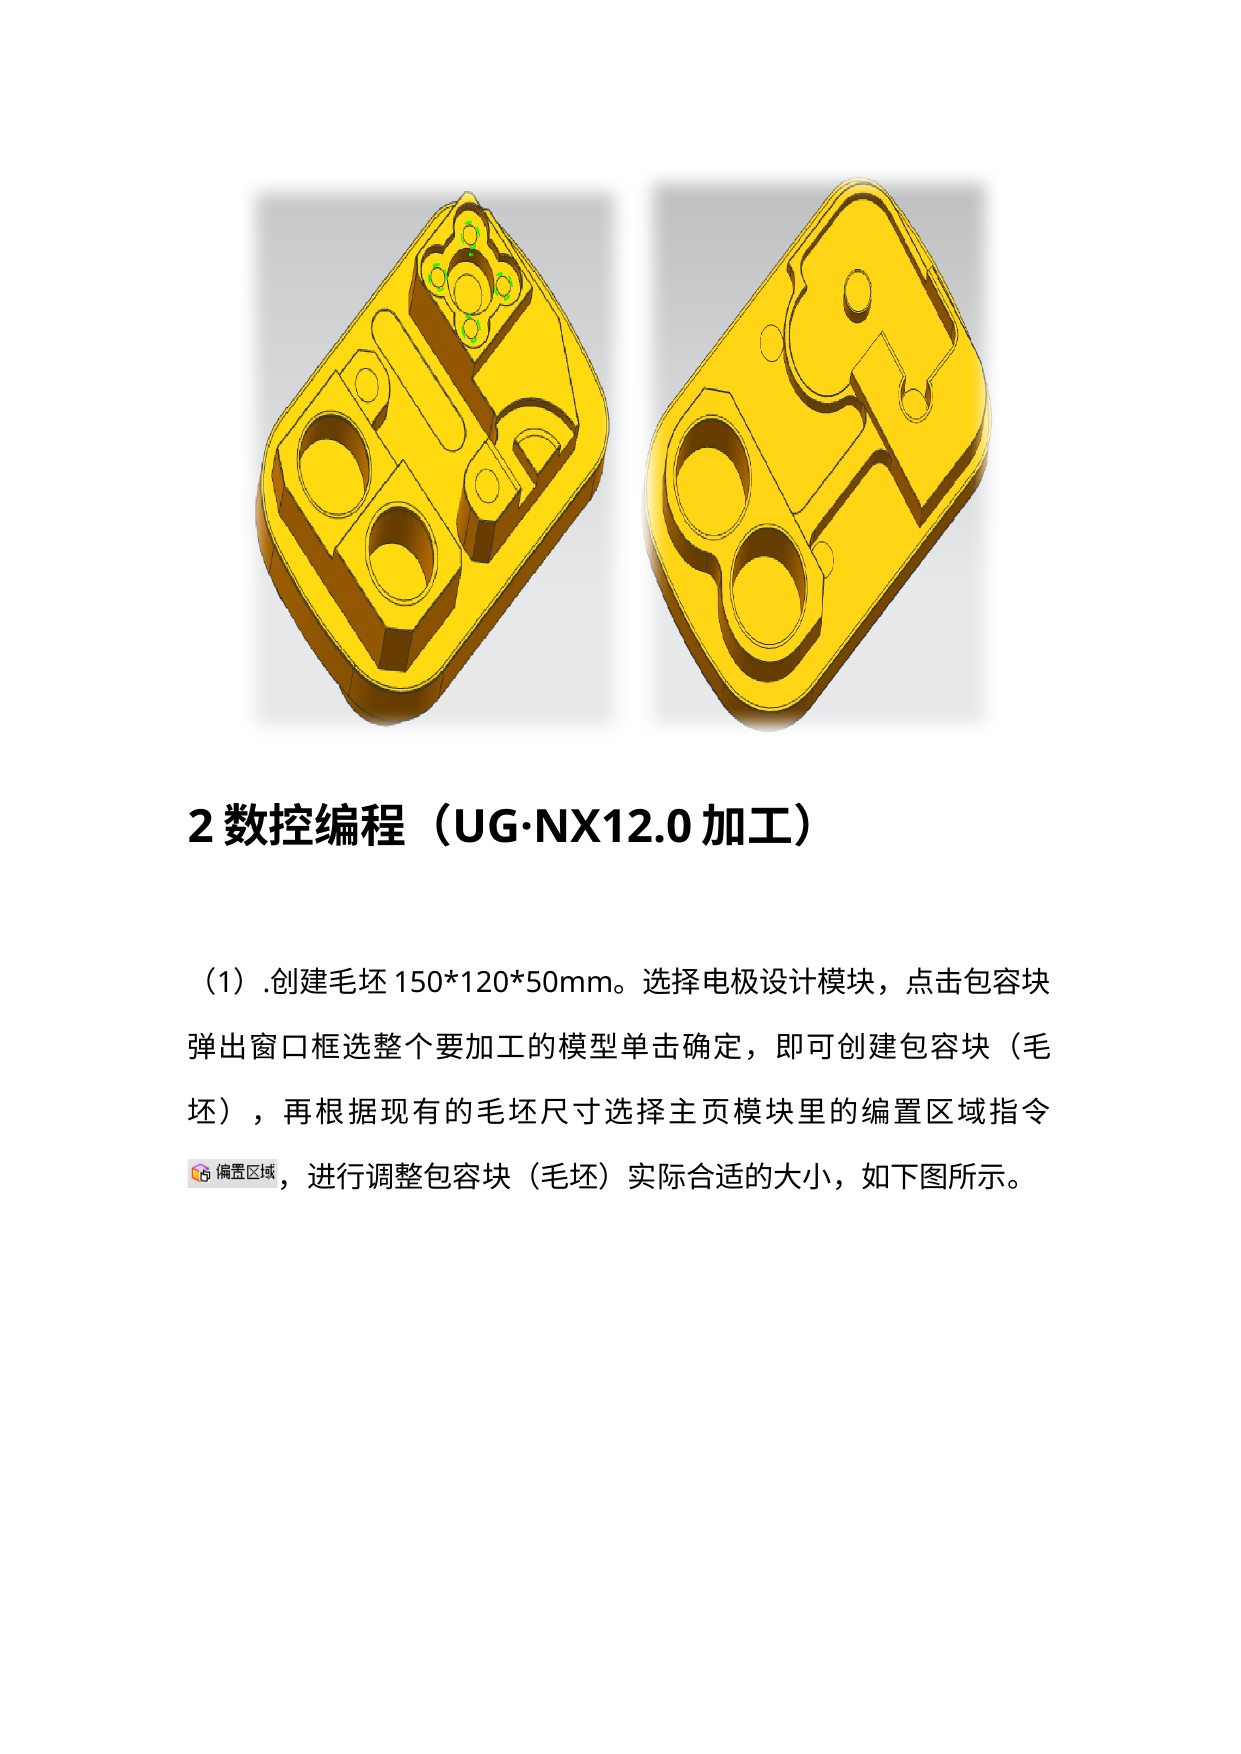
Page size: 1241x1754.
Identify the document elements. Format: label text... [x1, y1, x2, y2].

subtitle 2数控编程（UG·NX12.0加工） [187, 774, 1053, 872]
picture [267, 204, 603, 715]
picture [187, 1159, 278, 1188]
text （1）.创建毛坯150*120*50mm。选择电极设计模块，点击包容块弹出窗口框选整个要加工的模型单击确定，即可创建包容块（毛坯），再根据现有的毛坯尺寸选择主页模块里的编置区域指令，进行调整包容块（毛坯）实际合适的大小，如下图所示。 [187, 947, 1053, 1207]
picture [664, 195, 974, 713]
